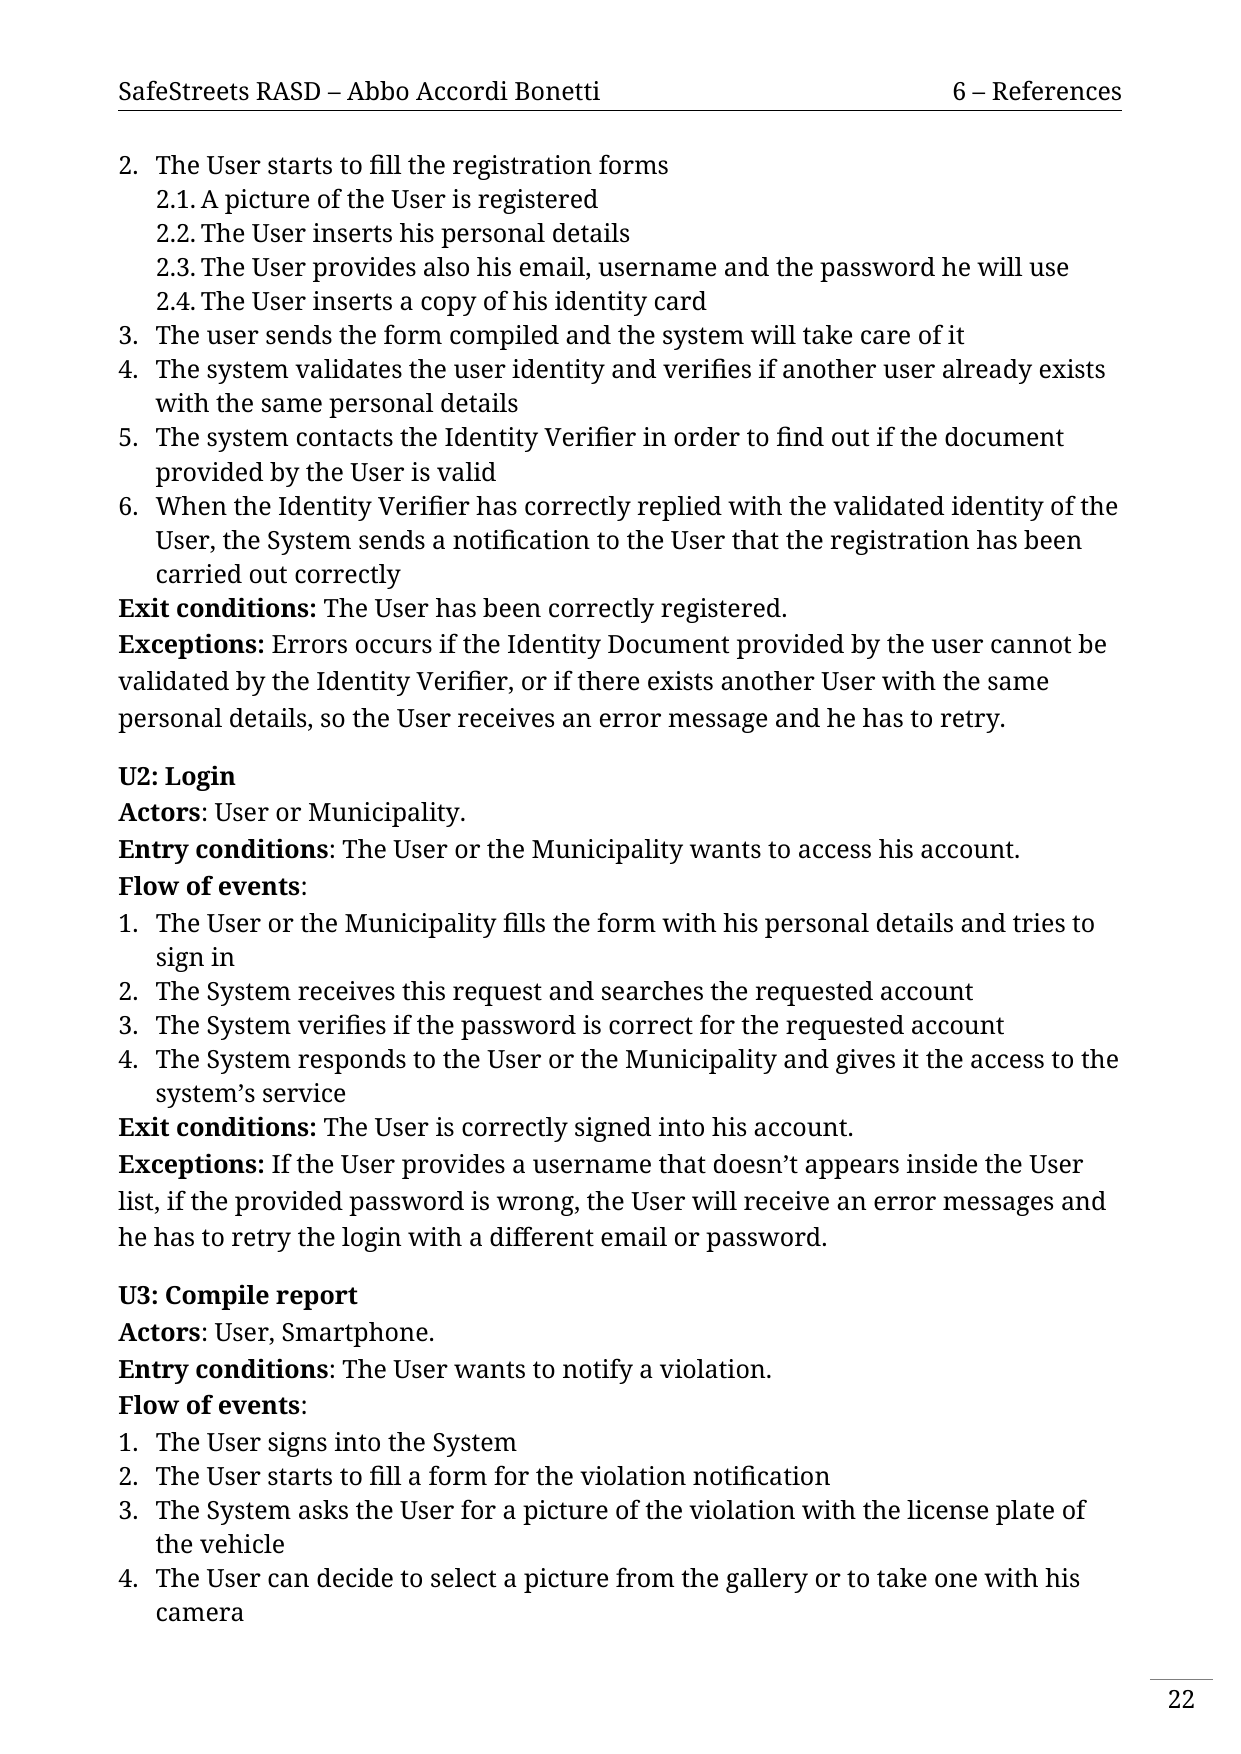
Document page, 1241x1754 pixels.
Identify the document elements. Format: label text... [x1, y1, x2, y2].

text Entry conditions: The User or the Municipality wants to access his account. [118, 832, 1122, 866]
subtitle U3: Compile report [118, 1278, 1122, 1312]
text The User starts to fill a form for the violation notification [118, 1459, 1122, 1493]
list The User or the Municipality fills the form with his personal details and tries to sign in [118, 905, 1122, 973]
text The system contacts the Identity Verifier in order to find out if the document provided by the User is valid [118, 420, 1122, 488]
text Exceptions: If the User provides a username that doesn’t appears inside the User list, if the provided password is wrong, the User will receive an error messages and he has to retry the login with a different email or password. [118, 1147, 1122, 1254]
text The system validates the user identity and verifies if another user already exists with the same personal details [118, 352, 1122, 420]
list The User inserts a copy of his identity card [156, 284, 1122, 318]
text When the Identity Verifier has correctly replied with the validated identity of the User, the System sends a notification to the User that the registration has been carried out correctly [118, 488, 1122, 590]
text Exit conditions: The User has been correctly registered. [118, 590, 1122, 624]
list A picture of the User is registered [156, 182, 1122, 216]
text The User starts to fill the registration forms [118, 148, 1122, 182]
text The System responds to the User or the Municipality and gives it the access to the system’s service [118, 1042, 1122, 1110]
list The User provides also his email, username and the password he will use [156, 250, 1122, 284]
list The User signs into the System [118, 1425, 1122, 1459]
text Flow of events: [118, 1388, 1122, 1422]
text The System asks the User for a picture of the violation with the license plate of the vehicle [118, 1493, 1122, 1561]
list The User inserts his personal details [156, 216, 1122, 250]
text Flow of events: [118, 869, 1122, 903]
text The System receives this request and searches the requested account [118, 973, 1122, 1008]
text The User can decide to select a picture from the gallery or to take one with his camera [118, 1561, 1122, 1629]
text Entry conditions: The User wants to notify a violation. [118, 1351, 1122, 1385]
text The user sends the form compiled and the system will take care of it [118, 318, 1122, 352]
text The System verifies if the password is correct for the requested account [118, 1008, 1122, 1042]
text Actors: User or Municipality. [118, 795, 1122, 829]
text Actors: User, Smartphone. [118, 1314, 1122, 1348]
text Exceptions: Errors occurs if the Identity Document provided by the user cannot be validated by the Identity Verifier, or if there exists another User with the same personal details, so the User receives an error message and he has to retry. [118, 627, 1122, 735]
text Exit conditions: The User is correctly signed into his account. [118, 1110, 1122, 1144]
subtitle U2: Login [118, 758, 1122, 792]
